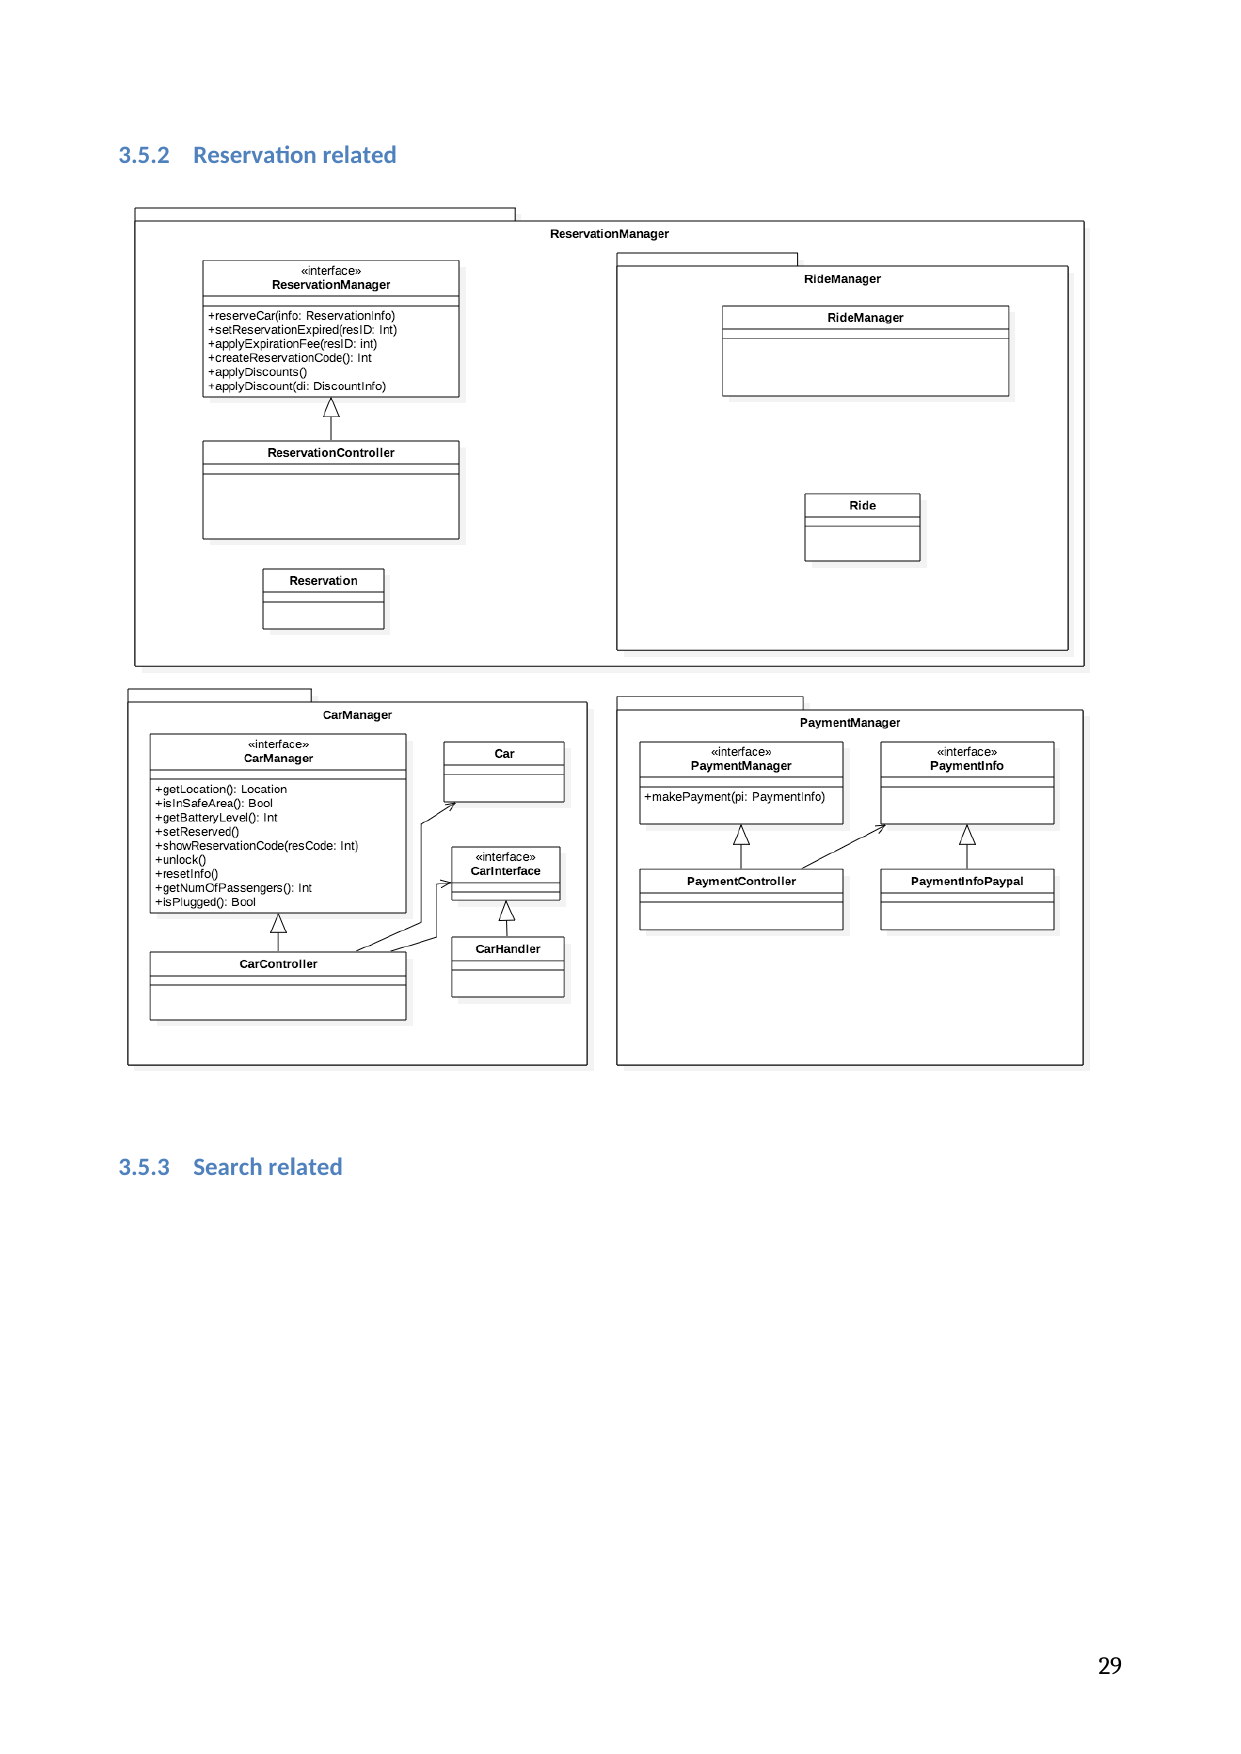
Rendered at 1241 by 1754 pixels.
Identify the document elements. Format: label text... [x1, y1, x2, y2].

subtitle Search related [118, 1152, 1122, 1182]
picture [118, 198, 1121, 1102]
subtitle Reservation related [118, 139, 1122, 169]
